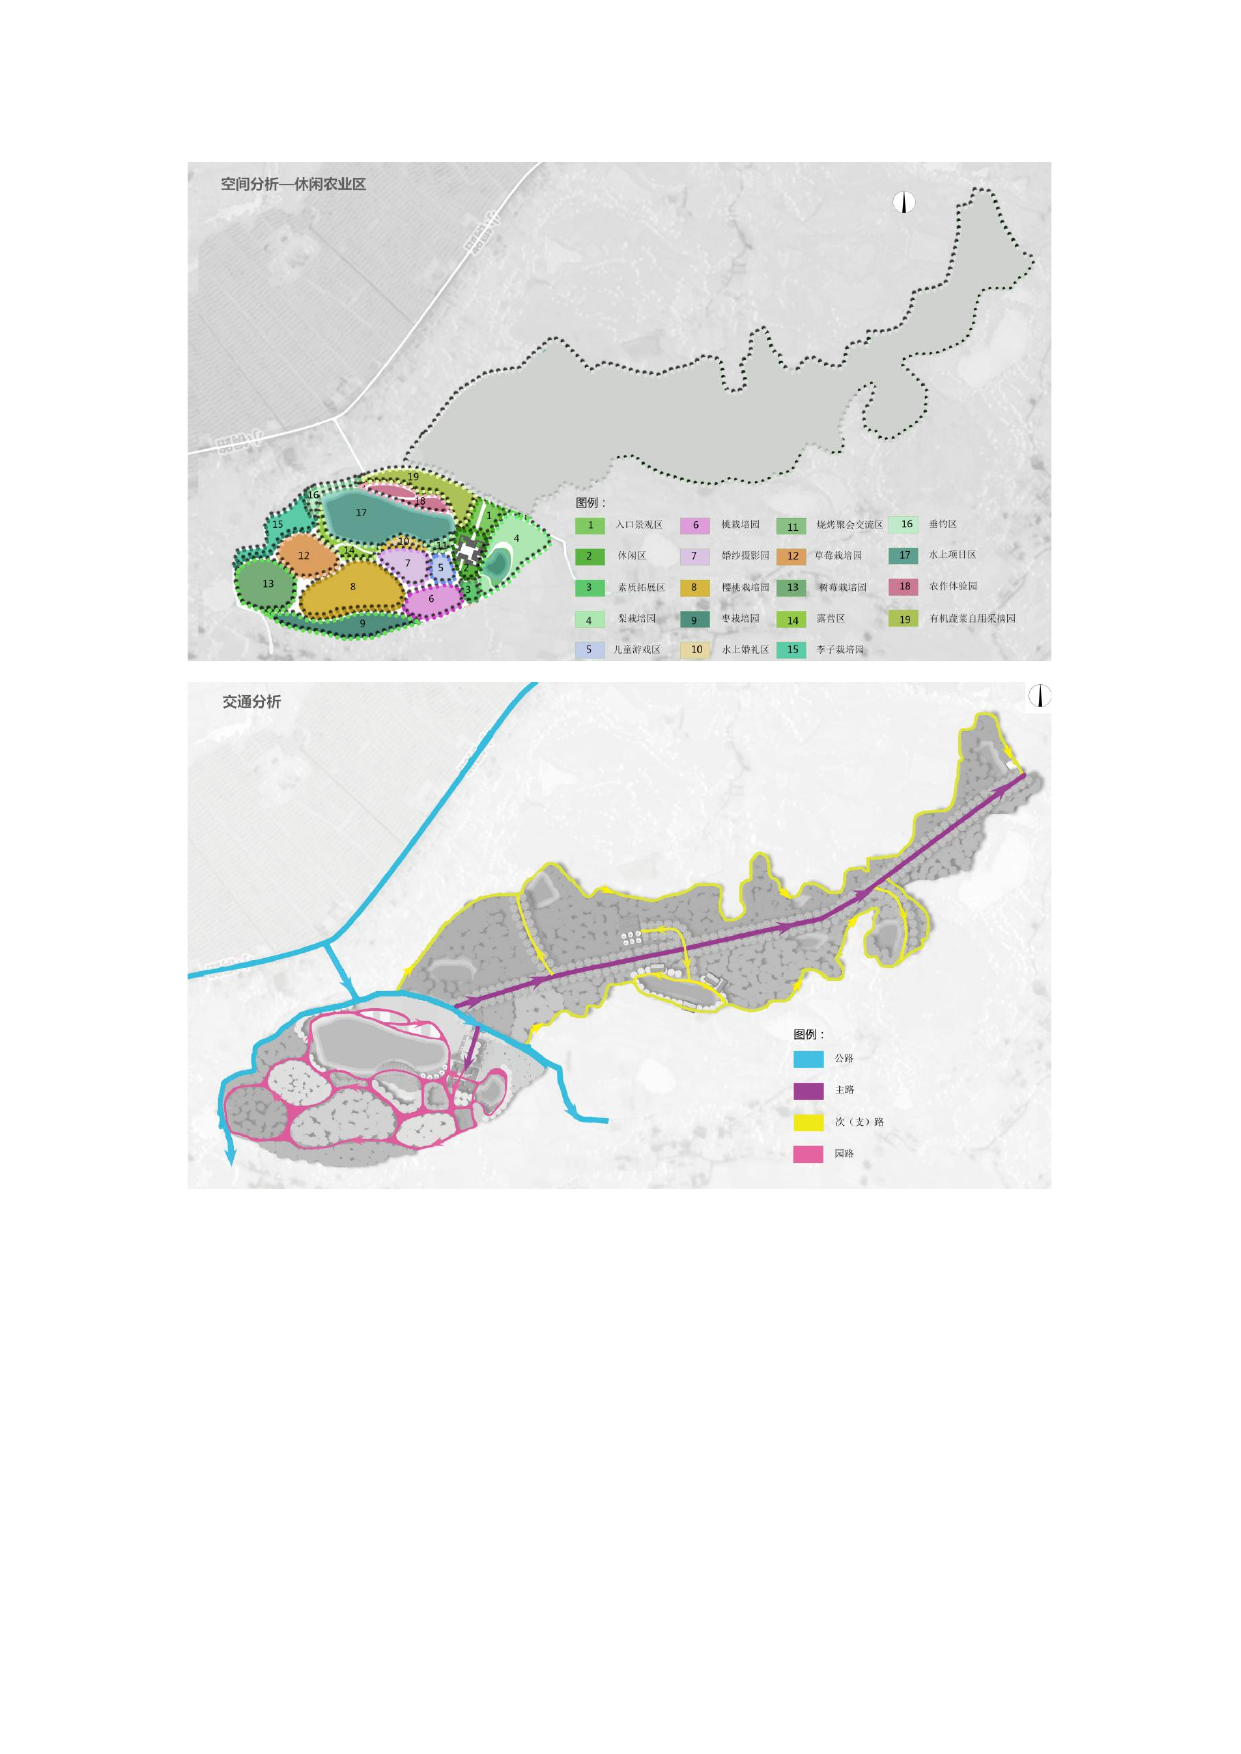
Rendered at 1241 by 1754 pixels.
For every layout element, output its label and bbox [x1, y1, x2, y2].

picture [187, 162, 1052, 661]
picture [187, 682, 1052, 1189]
